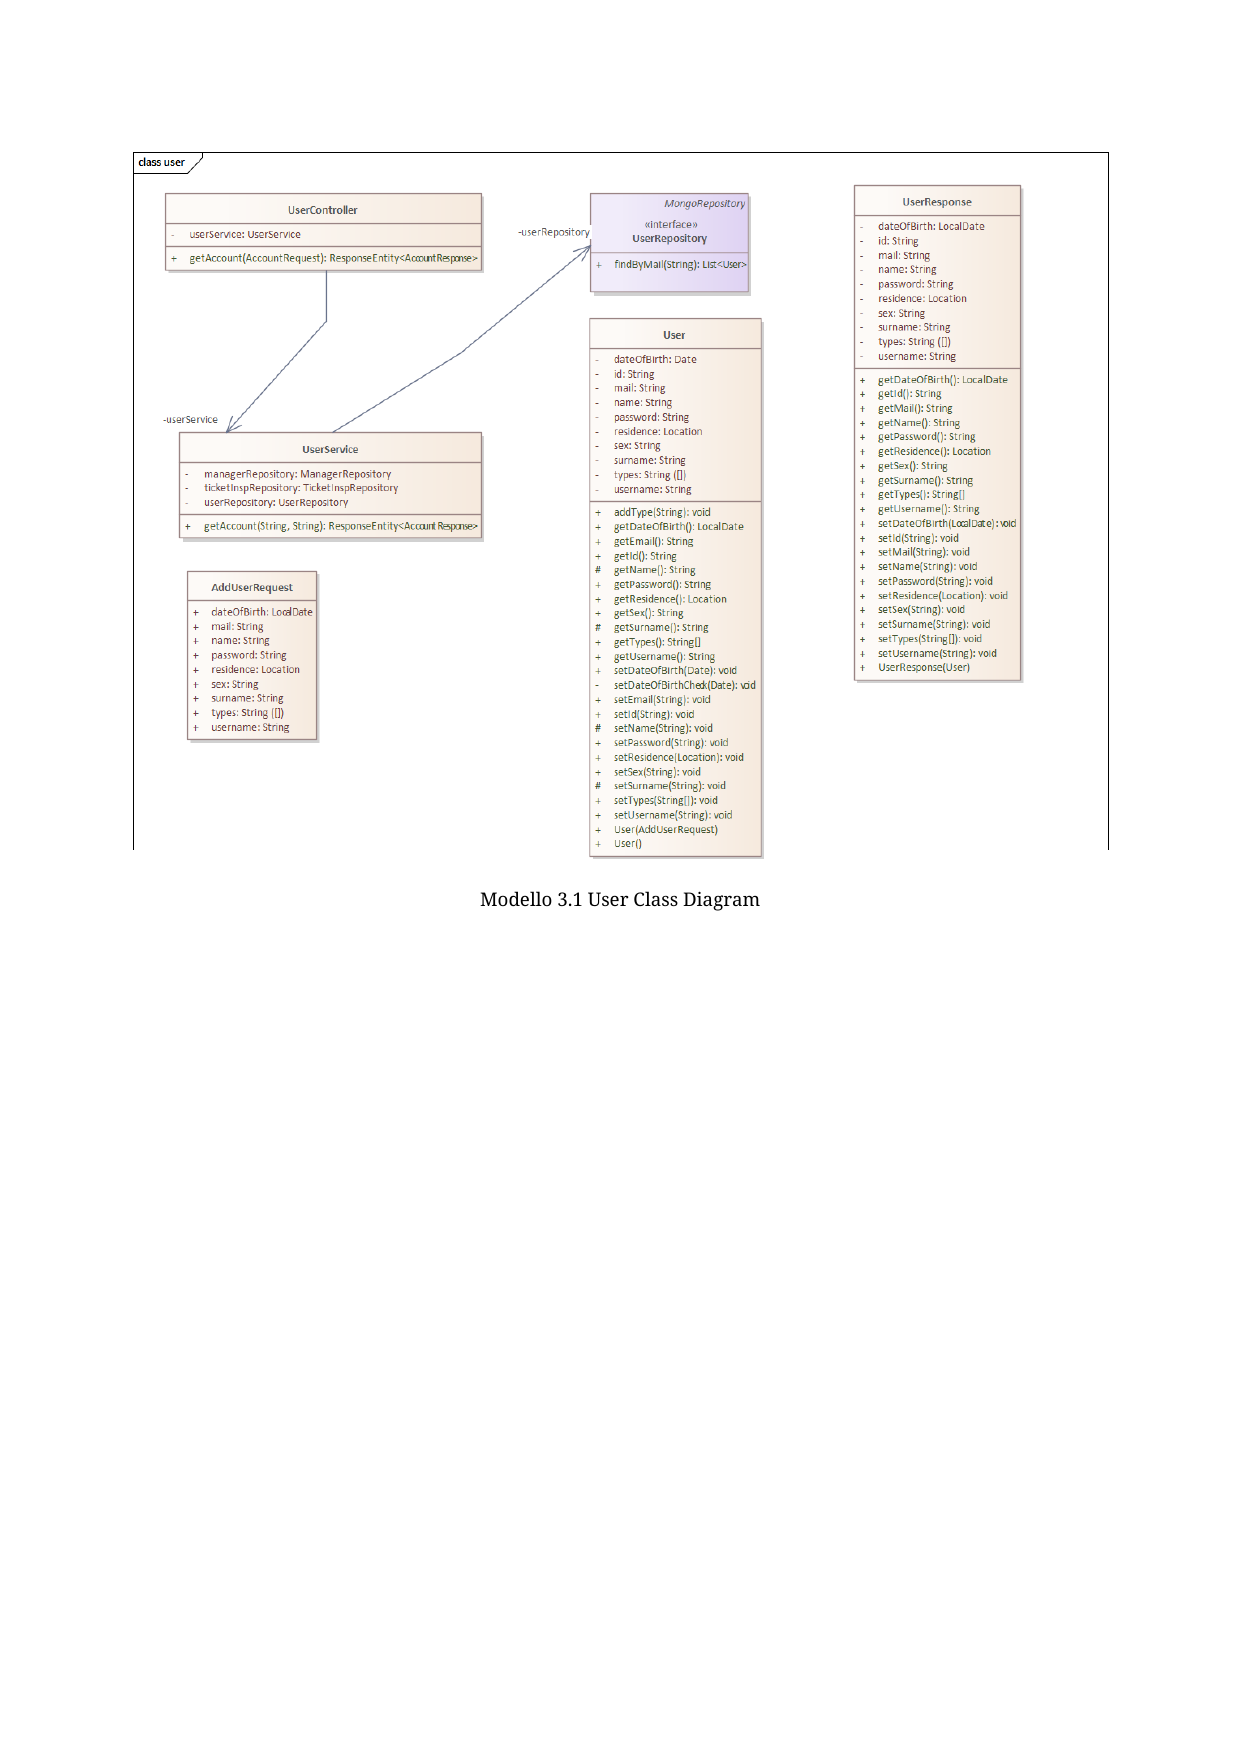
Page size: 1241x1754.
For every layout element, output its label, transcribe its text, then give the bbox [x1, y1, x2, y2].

picture [126, 147, 1114, 868]
text Modello 3.1 User Class Diagram [118, 887, 1122, 912]
